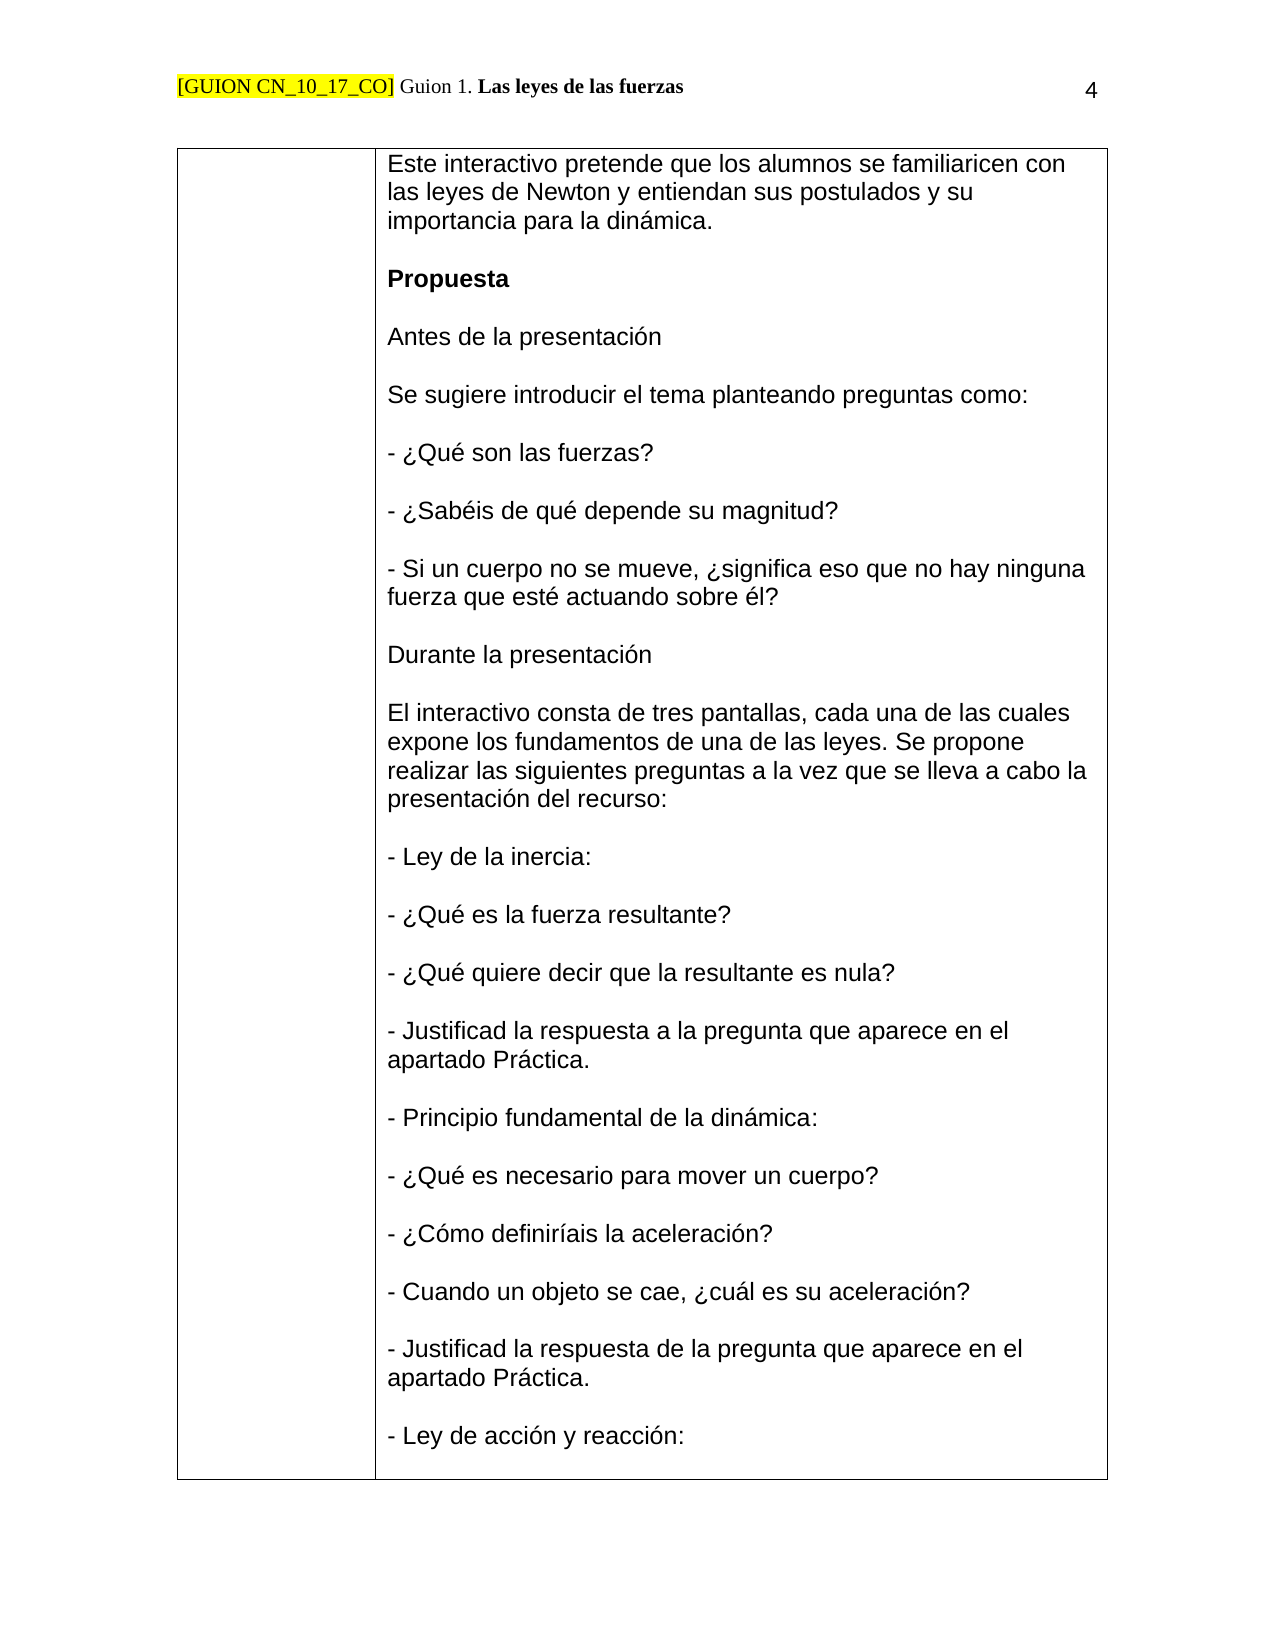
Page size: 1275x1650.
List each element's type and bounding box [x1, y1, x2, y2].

table_cell [376, 149, 1107, 1479]
table_cell [178, 149, 375, 1479]
